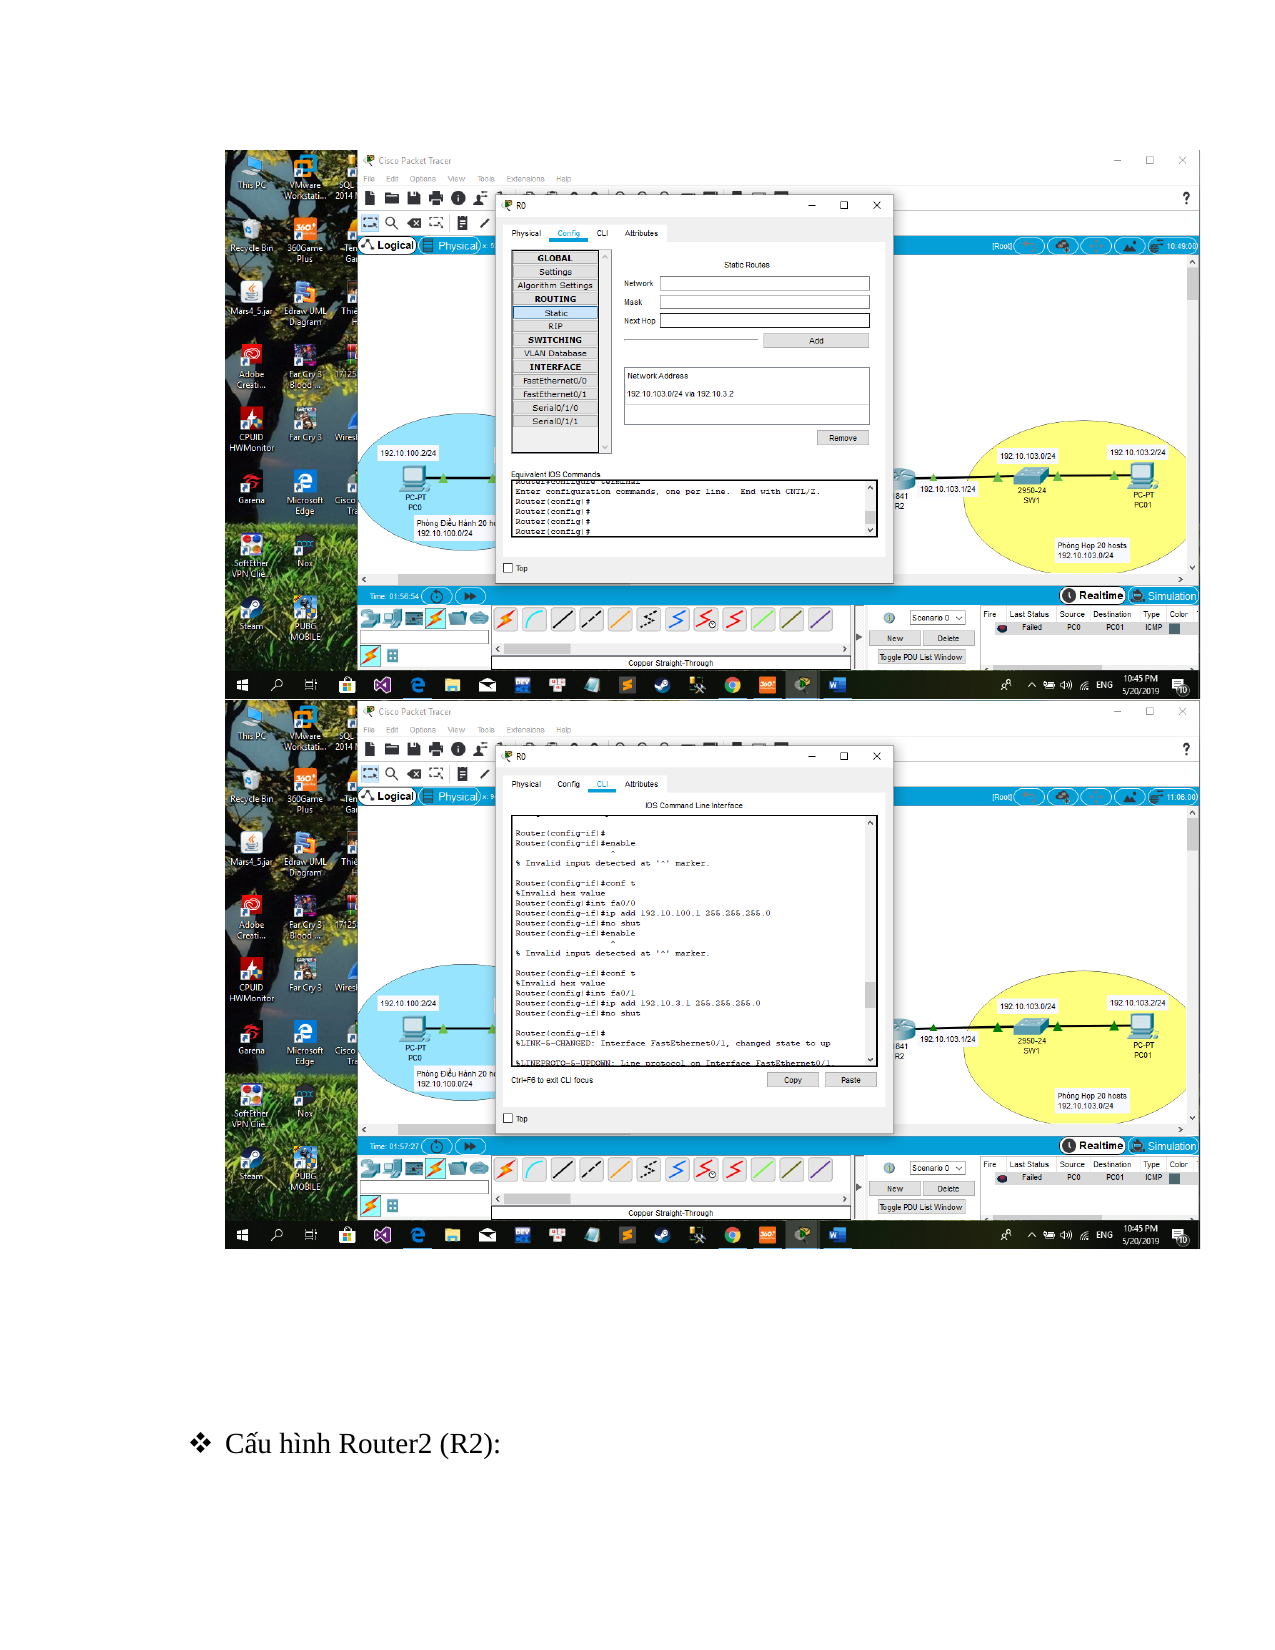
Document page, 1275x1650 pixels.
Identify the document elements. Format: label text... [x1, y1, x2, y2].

list Cấu hình Router2 (R2): [187, 1426, 1125, 1459]
picture [1131, 590, 1144, 601]
picture [1057, 240, 1069, 252]
picture [1125, 797, 1134, 802]
picture [1125, 246, 1134, 251]
picture [225, 700, 1200, 1249]
picture [1057, 791, 1068, 803]
picture [225, 150, 1200, 699]
picture [1131, 1140, 1144, 1151]
